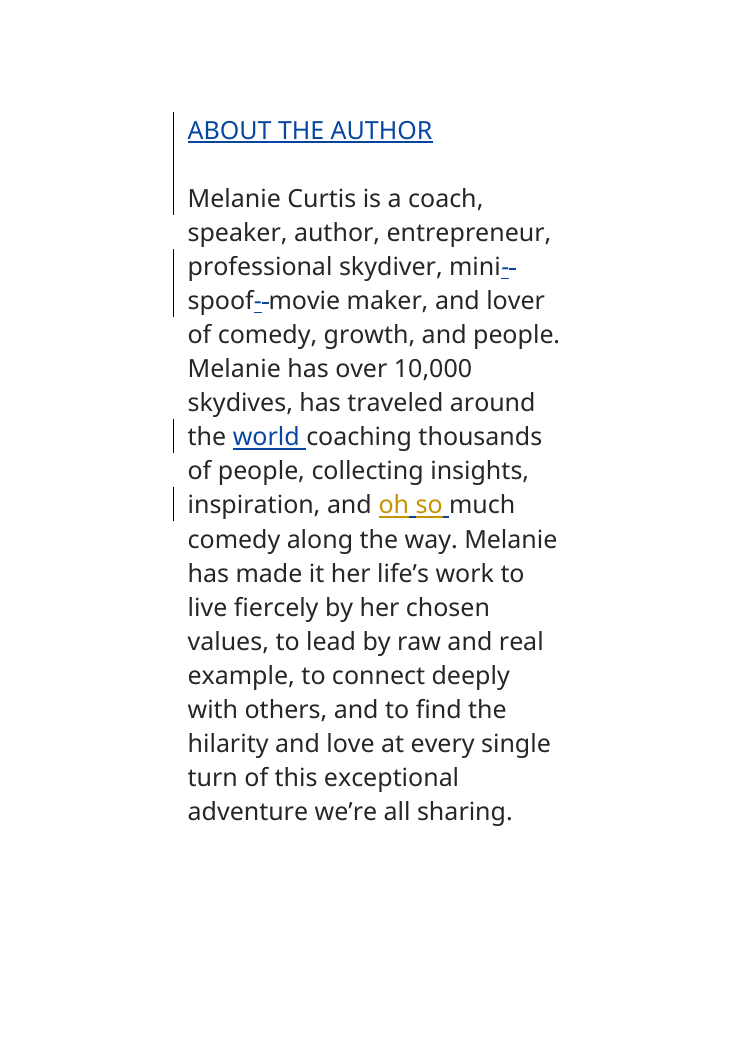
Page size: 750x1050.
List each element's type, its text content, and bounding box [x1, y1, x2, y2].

text Melanie Curtis is a coach, speaker, author, entrepreneur, professional skydiver, minispoofmovie maker, and lover of comedy, growth, and people. Melanie has over 10,000 skydives, has traveled around the coaching thousands of people, collecting insights, inspiration, and much comedy along the way. Melanie has made it her life’s work to live fiercely by her chosen values, to lead by raw and real example, to connect deeply with others, and to find the hilarity and love at every single turn of this exceptional adventure we’re all sharing. [187, 181, 562, 828]
